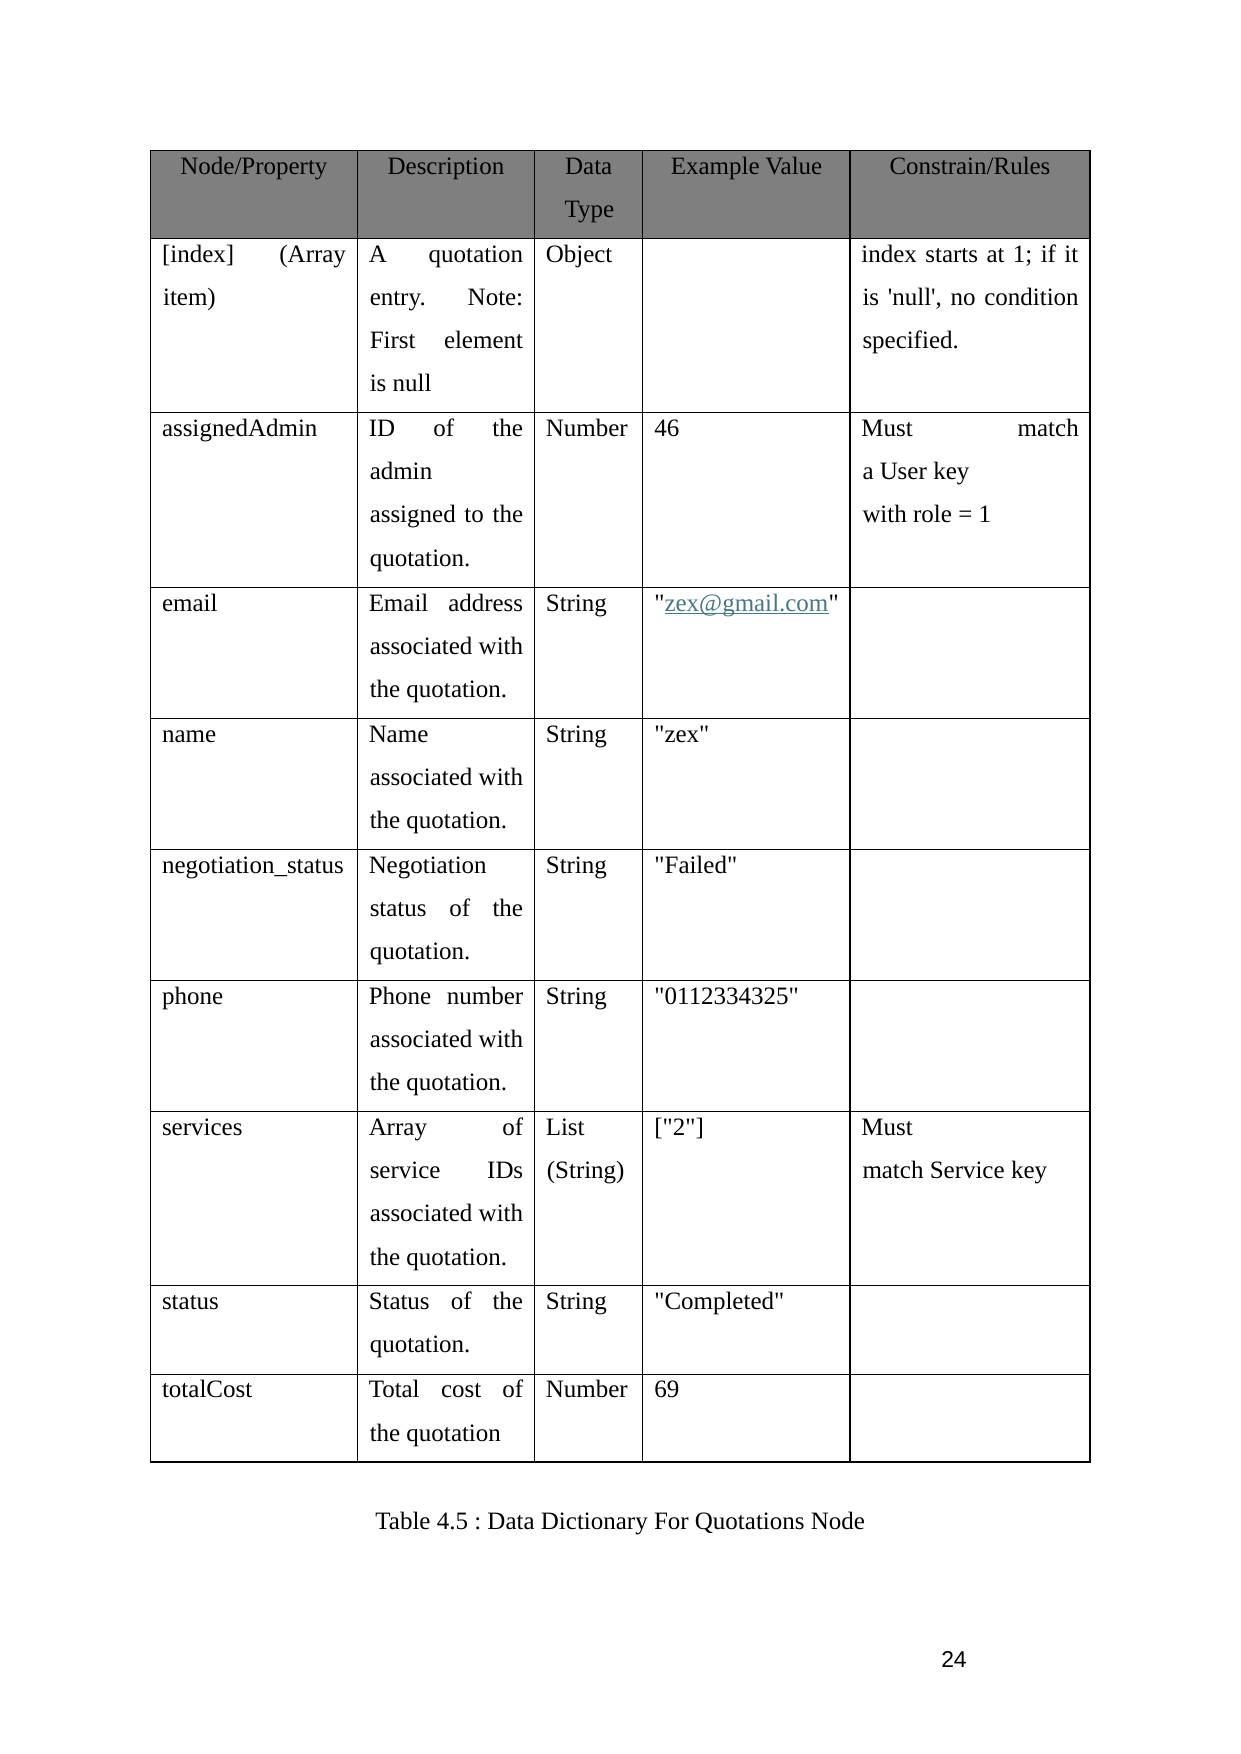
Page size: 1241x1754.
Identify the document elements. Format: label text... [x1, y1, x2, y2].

table_cell [851, 719, 1089, 849]
table_cell 46 [643, 413, 849, 587]
table_cell "zex@gmail.com" [643, 588, 849, 718]
table_cell A quotation entry. Note: First element is null [358, 239, 534, 412]
table_cell totalCost [151, 1375, 357, 1461]
table_cell [851, 1286, 1089, 1373]
table_cell Status of the quotation. [358, 1286, 534, 1373]
table_header Data Type [535, 151, 642, 238]
table_cell email [151, 588, 357, 718]
table_header Description [358, 151, 534, 238]
table_cell String [535, 1286, 642, 1373]
table_cell String [535, 719, 642, 849]
table_cell ["2"] [643, 1112, 849, 1285]
table_header Node/Property [151, 151, 357, 238]
table_cell [851, 850, 1089, 980]
table_cell Number [535, 1375, 642, 1461]
table_cell Object [535, 239, 642, 412]
table_cell [851, 588, 1089, 718]
table_cell 69 [643, 1375, 849, 1461]
table_cell "0112334325" [643, 981, 849, 1111]
table_cell Email address associated with the quotation. [358, 588, 534, 718]
table_header Constrain/Rules [851, 151, 1089, 238]
table_cell String [535, 981, 642, 1111]
table_cell Must match Service key [851, 1112, 1089, 1285]
table_cell Number [535, 413, 642, 587]
table_cell List (String) [535, 1112, 642, 1285]
table_cell "zex" [643, 719, 849, 849]
table_cell status [151, 1286, 357, 1373]
table_cell ID of the admin assigned to the quotation. [358, 413, 534, 587]
table_cell name [151, 719, 357, 849]
table_cell "Failed" [643, 850, 849, 980]
table_cell [851, 981, 1089, 1111]
table_cell [index] (Array item) [151, 239, 357, 412]
table_cell "Completed" [643, 1286, 849, 1373]
table_cell String [535, 850, 642, 980]
table_cell negotiation_status [151, 850, 357, 980]
table_cell services [151, 1112, 357, 1285]
table_cell index starts at 1; if it is 'null', no condition specified. [851, 239, 1089, 412]
table_cell Must match a User key with role = 1 [851, 413, 1089, 587]
table_cell Name associated with the quotation. [358, 719, 534, 849]
table_cell Phone number associated with the quotation. [358, 981, 534, 1111]
table_cell assignedAdmin [151, 413, 357, 587]
table_cell Negotiation status of the quotation. [358, 850, 534, 980]
table_cell [851, 1375, 1089, 1461]
table_cell Total cost of the quotation [358, 1375, 534, 1461]
table_cell String [535, 588, 642, 718]
table_cell phone [151, 981, 357, 1111]
table_cell Array of service IDs associated with the quotation. [358, 1112, 534, 1285]
table_header Example Value [643, 151, 849, 238]
text Table 4.5 : Data Dictionary For Quotations Node [150, 1506, 1090, 1535]
table_cell [643, 239, 849, 412]
